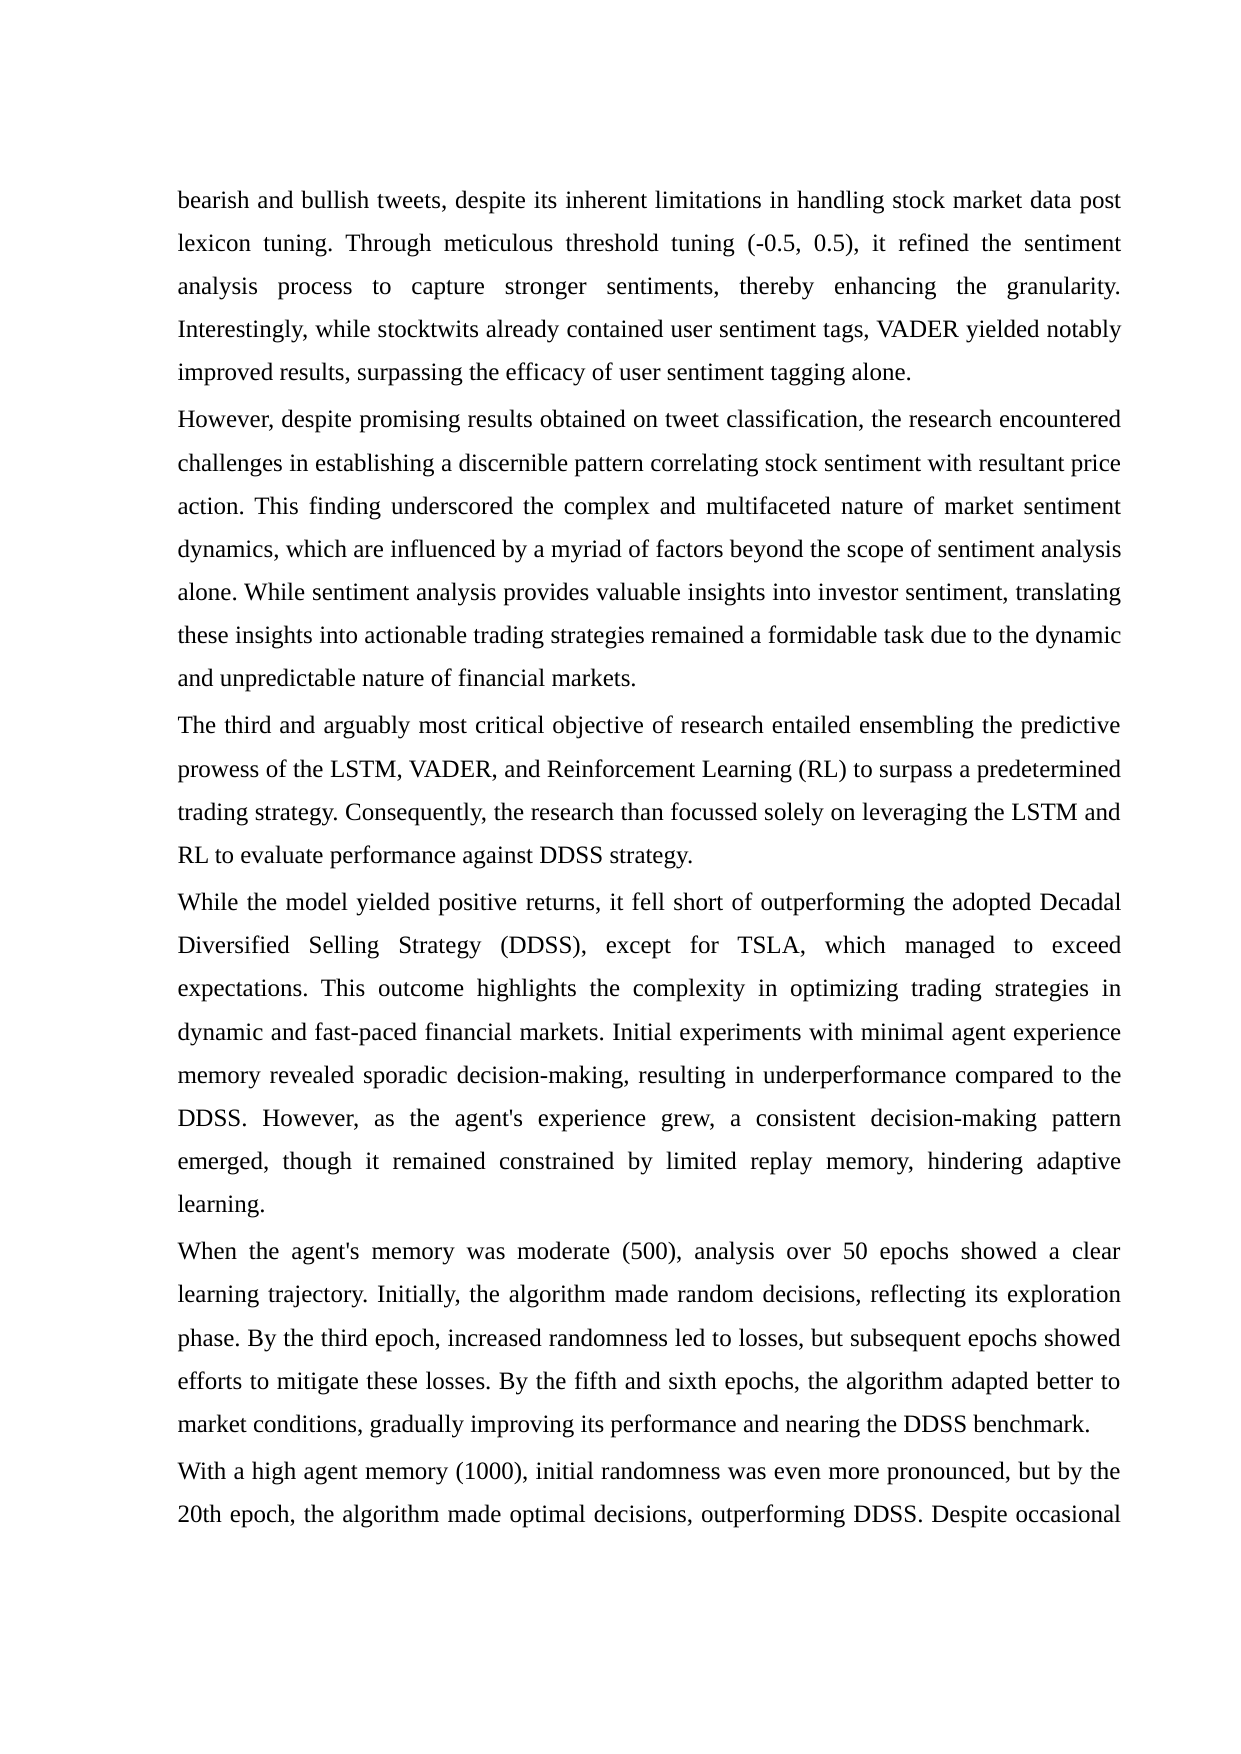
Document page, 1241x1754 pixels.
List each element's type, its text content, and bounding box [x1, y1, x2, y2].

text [177, 185, 1122, 386]
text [177, 1456, 1122, 1528]
text When the agent's memory was moderate (500), analysis over 50 epochs showed a clear learning trajectory. Initially, the algorithm made random decisions, reflecting its exploration phase. By the third epoch, increased randomness led to losses, but subsequent epochs showed efforts to mitigate these losses. By the fifth and sixth epochs, the algorithm adapted better to market conditions, gradually improving its performance and nearing the DDSS benchmark. [177, 1236, 1122, 1438]
text While the model yielded positive returns, it fell short of outperforming the adopted Decadal Diversified Selling Strategy (DDSS), except for TSLA, which managed to exceed expectations. This outcome highlights the complexity in optimizing trading strategies in dynamic and fast-paced financial markets. Initial experiments with minimal agent experience memory revealed sporadic decision-making, resulting in underperformance compared to the DDSS. However, as the agent's experience grew, a consistent decision-making pattern emerged, though it remained constrained by limited replay memory, hindering adaptive learning. [177, 887, 1122, 1218]
text However, despite promising results obtained on tweet classification, the research encountered challenges in establishing a discernible pattern correlating stock sentiment with resultant price action. This finding underscored the complex and multifaceted nature of market sentiment dynamics, which are influenced by a myriad of factors beyond the scope of sentiment analysis alone. While sentiment analysis provides valuable insights into investor sentiment, translating these insights into actionable trading strategies remained a formidable task due to the dynamic and unpredictable nature of financial markets. [177, 404, 1122, 692]
text The third and arguably most critical objective of research entailed ensembling the predictive prowess of the LSTM, VADER, and Reinforcement Learning (RL) to surpass a predetermined trading strategy. Consequently, the research than focussed solely on leveraging the LSTM and RL to evaluate performance against DDSS strategy. [177, 711, 1122, 869]
